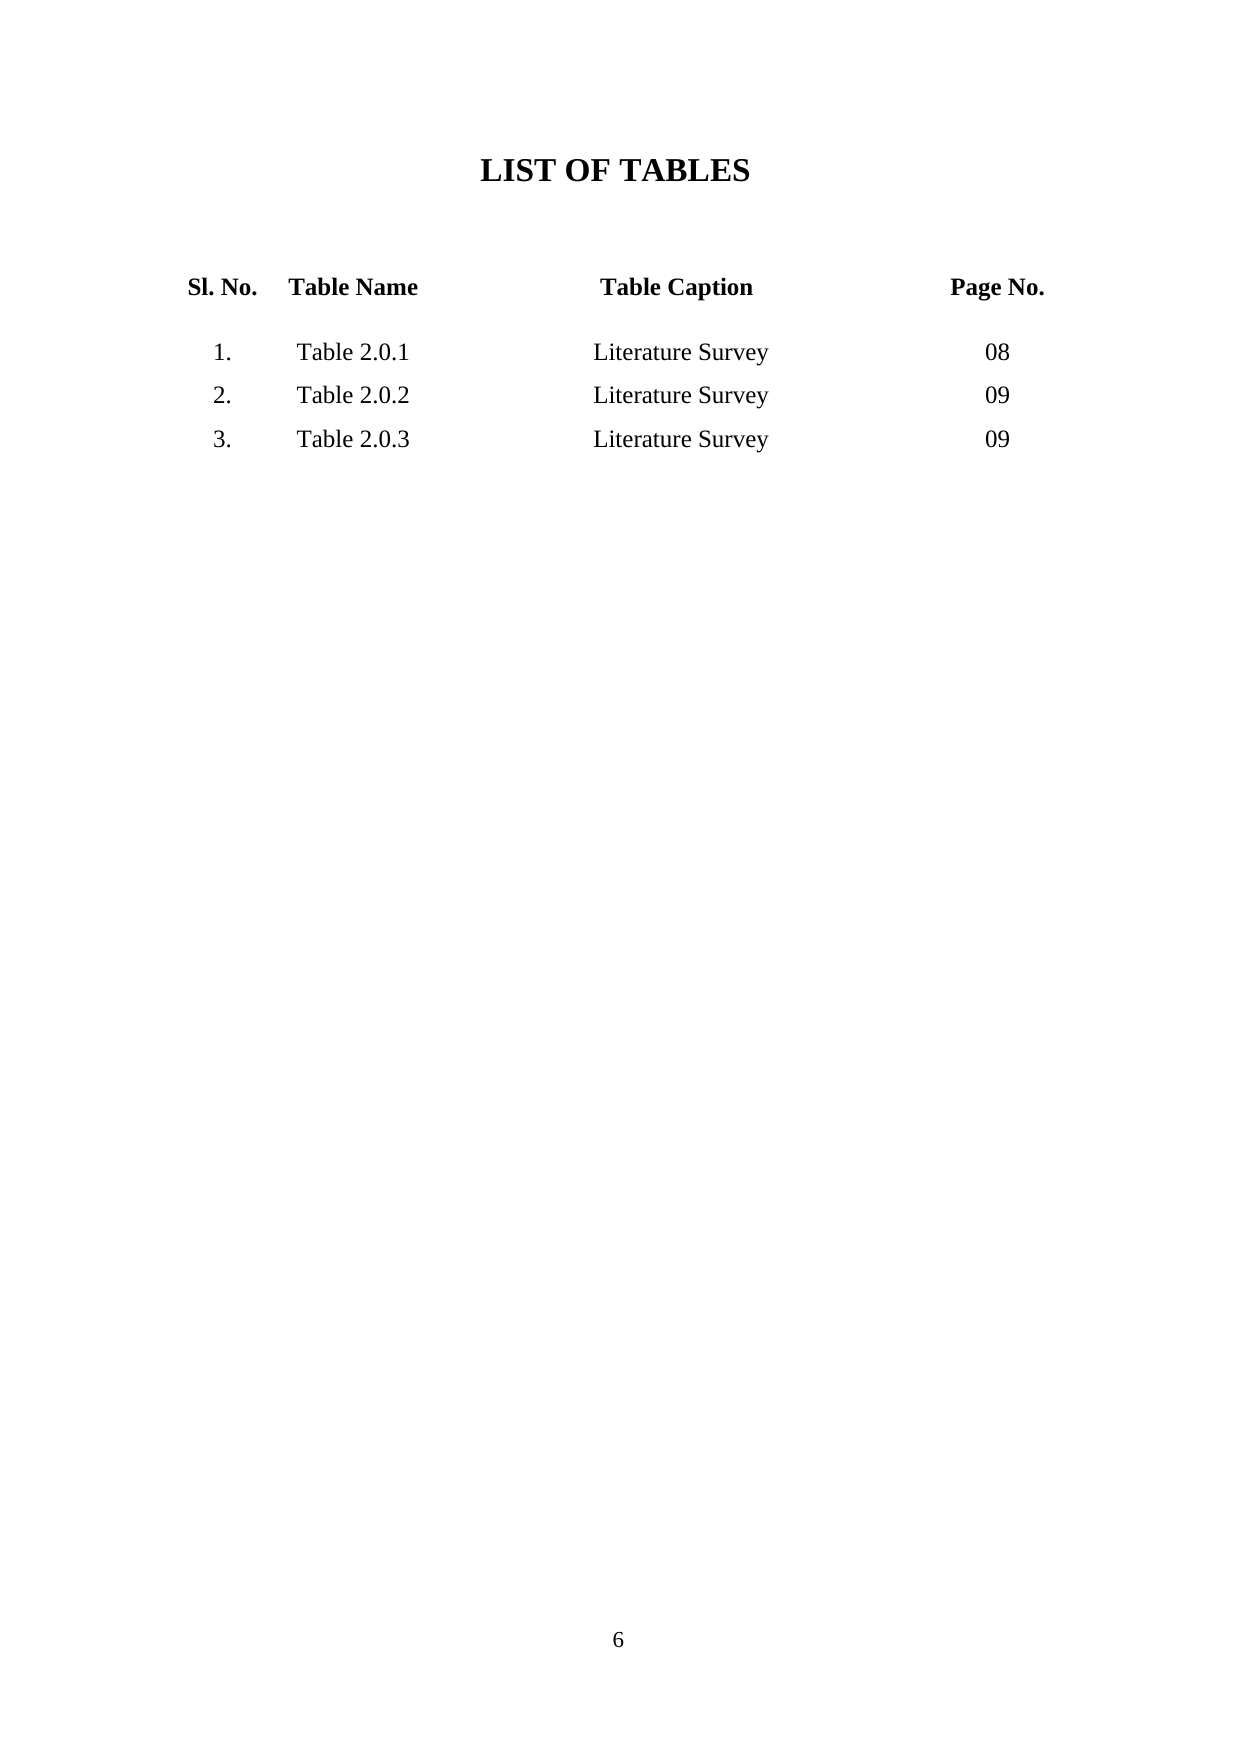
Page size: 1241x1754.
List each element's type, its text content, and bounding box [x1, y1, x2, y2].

text LIST OF TABLES [171, 150, 1065, 188]
table_header Page No. [930, 272, 1065, 337]
table_header Sl. No. [171, 272, 274, 337]
table_cell 08 09 09 [930, 338, 1065, 466]
table_cell 1. 2. 3. [171, 338, 274, 466]
table_cell Table 2.0.1 Table 2.0.2 Table 2.0.3 [274, 338, 432, 466]
table_header Table Name [274, 272, 432, 337]
table_header Table Caption [432, 272, 930, 337]
table_cell Literature Survey Literature Survey Literature Survey [432, 338, 930, 466]
